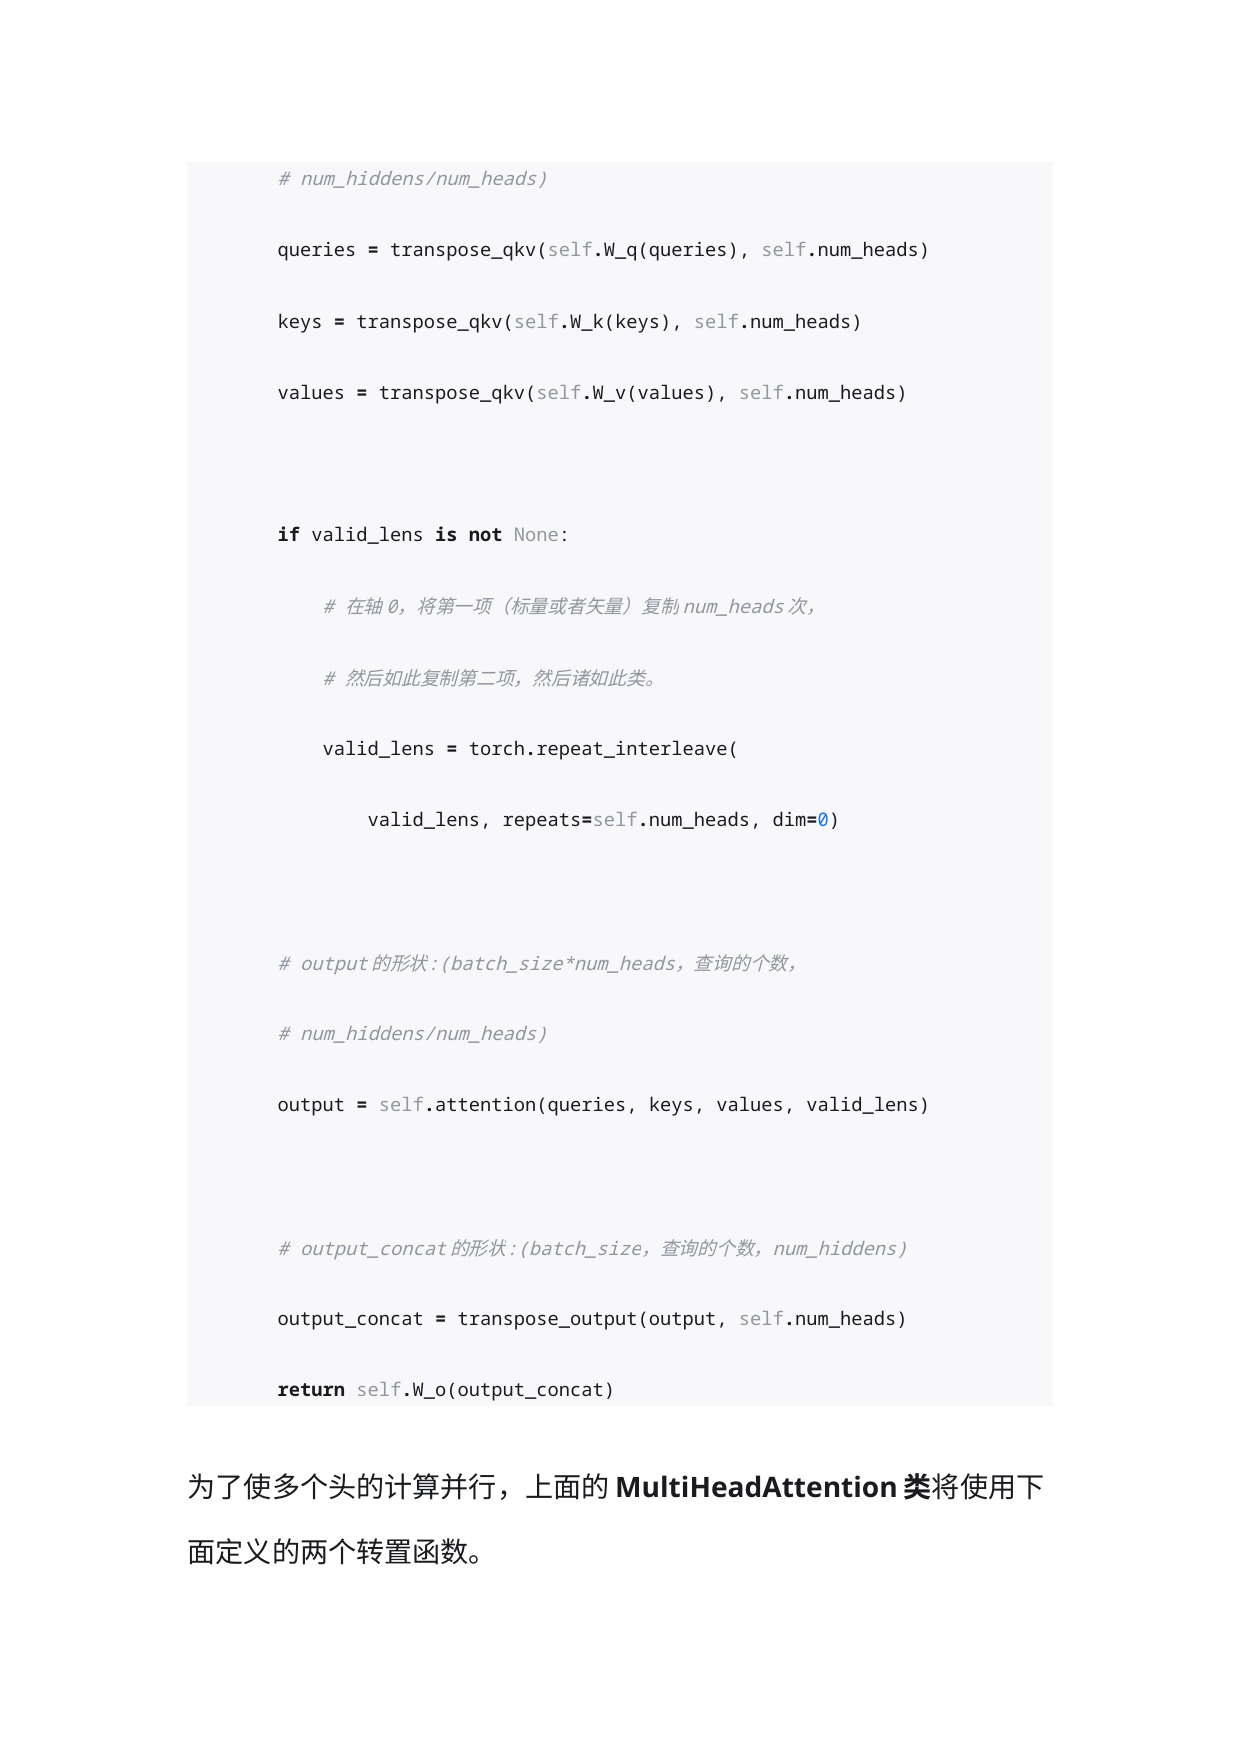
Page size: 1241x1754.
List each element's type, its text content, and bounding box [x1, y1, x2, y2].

text if valid_lens is not None: [187, 518, 1053, 551]
text # output_concat的形状:(batch_size，查询的个数，num_hiddens) [187, 1231, 1053, 1263]
text # num_hiddens/num_heads) [187, 162, 1053, 194]
text output_concat = transpose_output(output, self.num_heads) [187, 1302, 1053, 1334]
text # output的形状:(batch_size*num_heads，查询的个数， [187, 946, 1053, 978]
text output = self.attention(queries, keys, values, valid_lens) [187, 1088, 1053, 1121]
text 为了使多个头的计算并行，上面的MultiHeadAttention类将使用下面定义的两个转置函数。 [187, 1453, 1053, 1583]
text return self.W_o(output_concat) [187, 1373, 1053, 1406]
text valid_lens = torch.repeat_interleave( [187, 732, 1053, 764]
text # 然后如此复制第二项，然后诸如此类。 [187, 661, 1053, 693]
text # num_hiddens/num_heads) [187, 1017, 1053, 1049]
text queries = transpose_qkv(self.W_q(queries), self.num_heads) [187, 233, 1053, 266]
text keys = transpose_qkv(self.W_k(keys), self.num_heads) [187, 304, 1053, 337]
text values = transpose_qkv(self.W_v(values), self.num_heads) [187, 376, 1053, 408]
text # 在轴0，将第一项（标量或者矢量）复制num_heads次， [187, 589, 1053, 622]
text valid_lens, repeats=self.num_heads, dim=0) [187, 803, 1053, 836]
